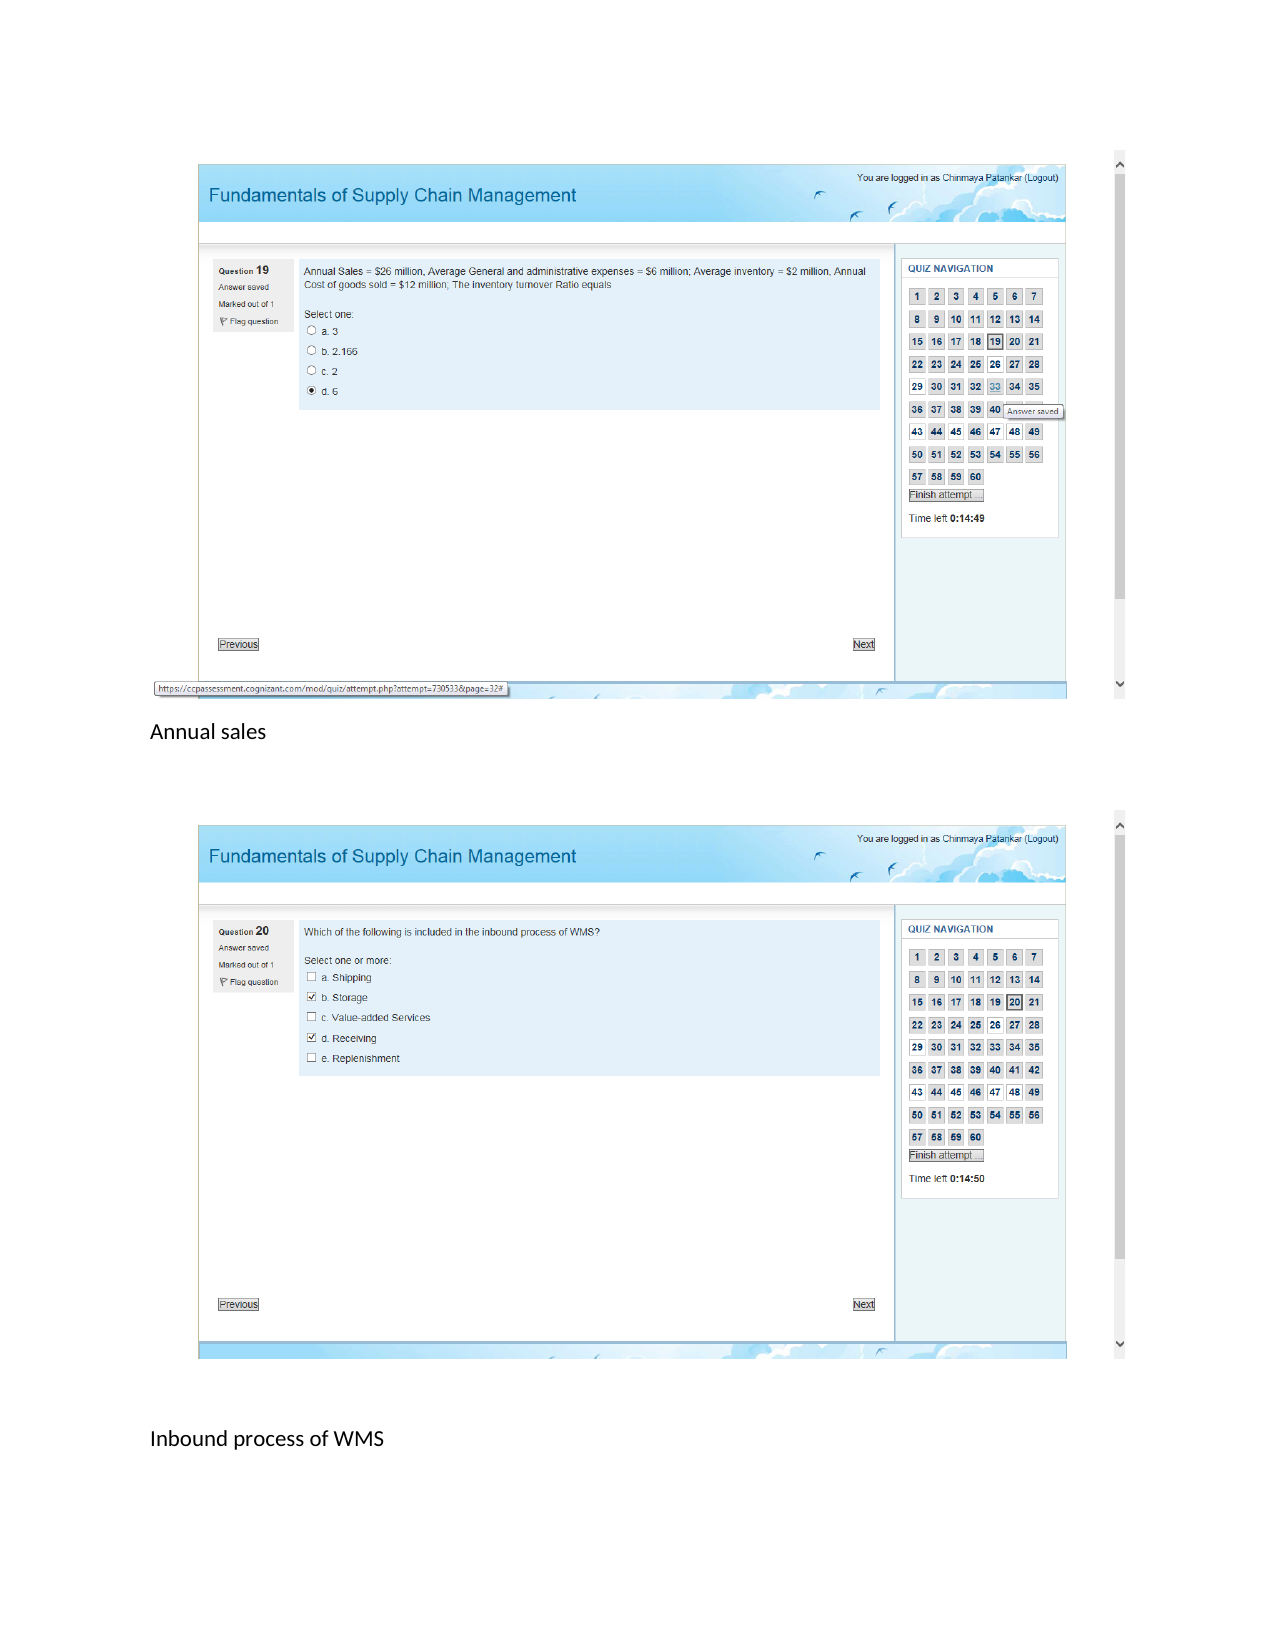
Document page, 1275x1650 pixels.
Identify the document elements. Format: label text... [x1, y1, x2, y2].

text Annual sales [150, 717, 1125, 745]
picture [150, 150, 1125, 699]
picture [150, 810, 1125, 1359]
text Inbound process of WMS [150, 1424, 1125, 1453]
